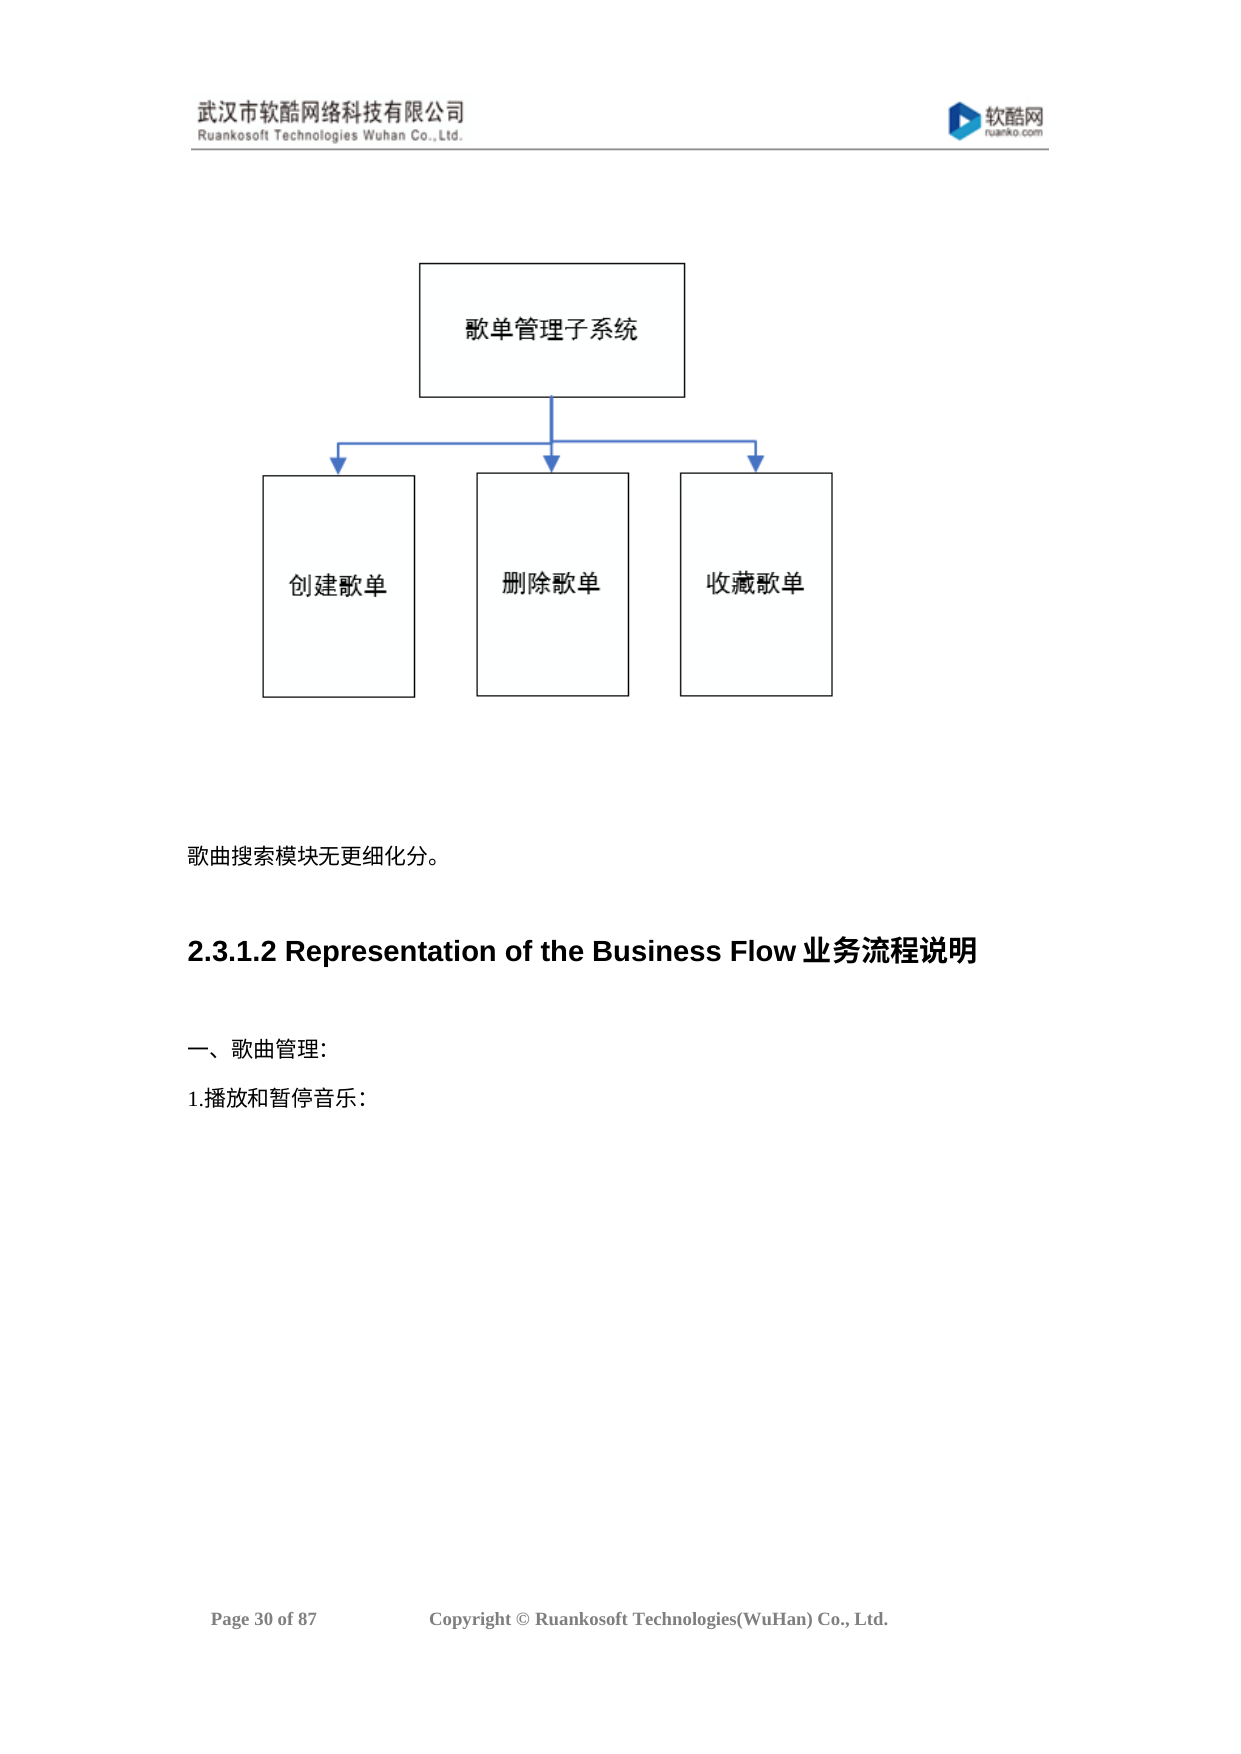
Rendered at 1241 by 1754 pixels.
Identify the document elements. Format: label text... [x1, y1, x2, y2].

picture [191, 88, 1049, 152]
text 歌曲搜索模块无更细化分。 [187, 838, 1053, 871]
subtitle 2.3.1.2 Representation of the Business Flow业务流程说明 [187, 916, 1053, 981]
text 一、歌曲管理： [187, 1032, 1053, 1064]
picture [187, 174, 1052, 770]
text 1.播放和暂停音乐： [187, 1080, 1053, 1113]
